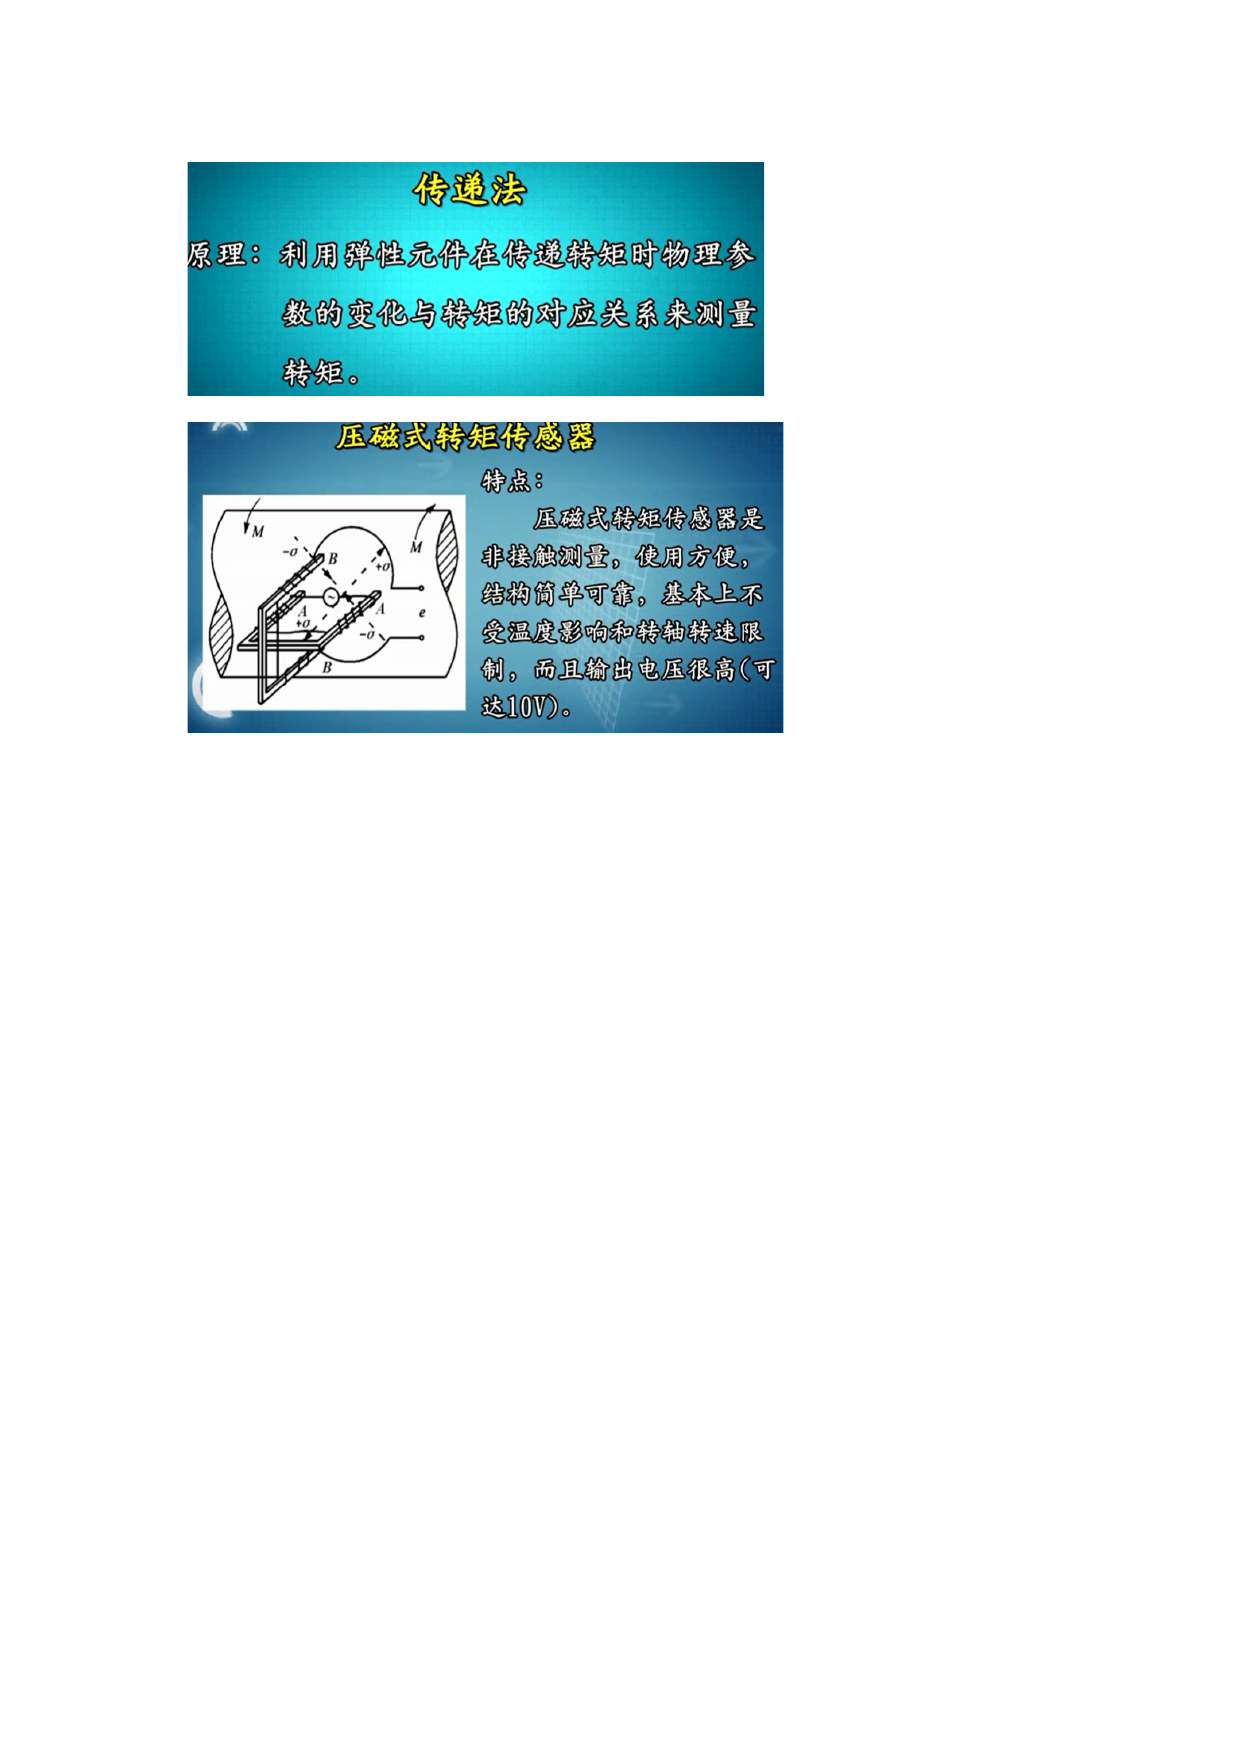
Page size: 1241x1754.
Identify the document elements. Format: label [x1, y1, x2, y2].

picture [187, 162, 765, 396]
picture [187, 422, 784, 733]
